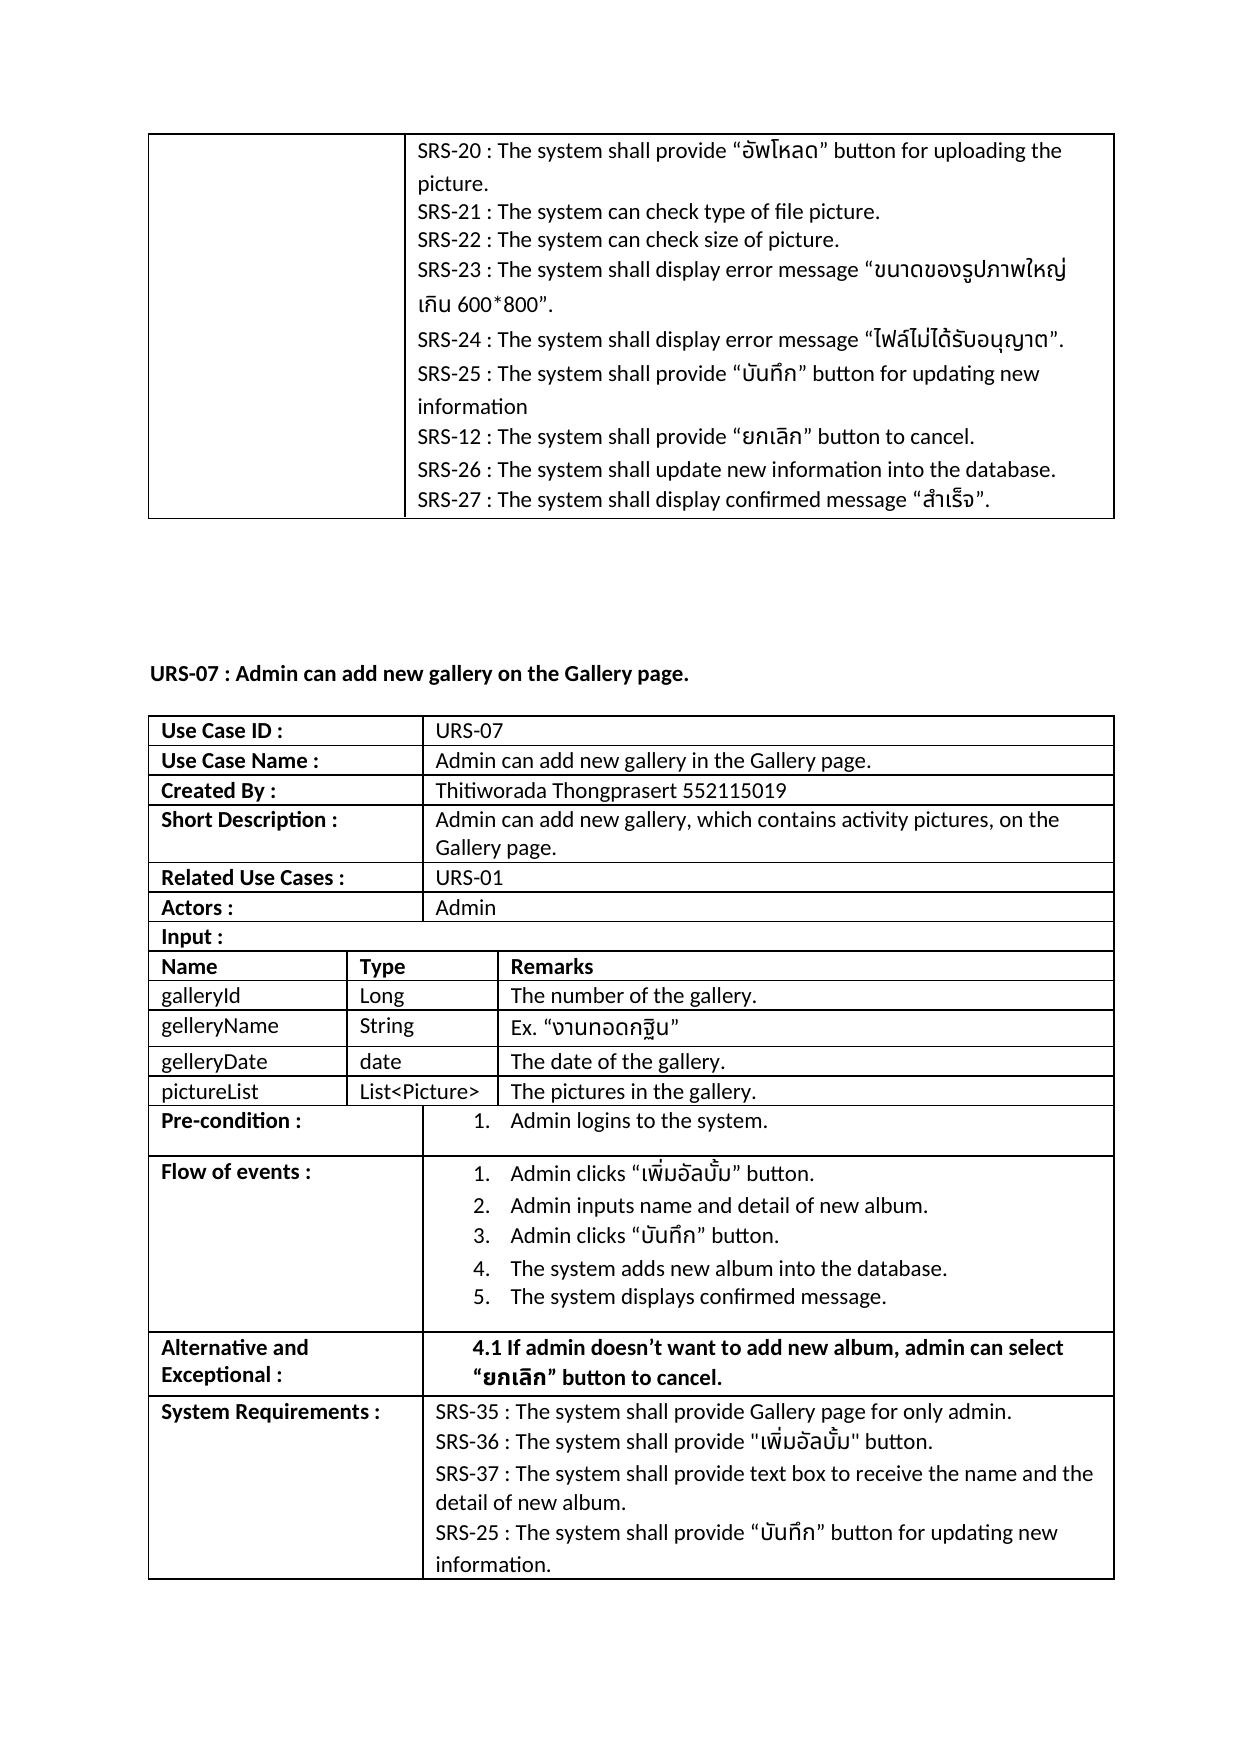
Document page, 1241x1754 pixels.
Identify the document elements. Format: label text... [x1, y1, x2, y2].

table_cell Related Use Cases : [149, 863, 422, 891]
table_cell Use Case Name : [149, 746, 422, 774]
table_cell 4.1 If admin doesn’t want to add new album, admin can select “ยกเลิก” button to cancel. [424, 1333, 1113, 1395]
table_cell The pictures in the gallery. [499, 1077, 1113, 1105]
table_cell Admin [424, 893, 1113, 921]
table_cell Flow of events : [149, 1157, 422, 1331]
table_cell Remarks [499, 952, 1113, 980]
table_cell The date of the gallery. [499, 1047, 1113, 1075]
table_cell Short Description : [149, 806, 422, 861]
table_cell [406, 135, 1113, 517]
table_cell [149, 1397, 422, 1578]
table_cell Created By : [149, 776, 422, 804]
table_cell The number of the gallery. [499, 981, 1113, 1009]
table_cell Actors : [149, 893, 422, 921]
text URS-07 : Admin can add new gallery on the Gallery page. [150, 659, 1090, 687]
table_cell Alternative and Exceptional : [149, 1333, 422, 1395]
table_cell Name [149, 952, 346, 980]
table_cell date [348, 1047, 497, 1075]
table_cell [424, 1397, 1113, 1578]
table_cell gelleryDate [149, 1047, 346, 1075]
table_cell Long [348, 981, 497, 1009]
table_cell Type [348, 952, 497, 980]
table_cell Admin can add new gallery in the Gallery page. [424, 746, 1113, 774]
table_header URS-07 [424, 717, 1113, 745]
table_cell Admin can add new gallery, which contains activity pictures, on the Gallery page. [424, 806, 1113, 861]
table_cell Ex. “งานทอดกฐิน” [499, 1011, 1113, 1046]
table_cell pictureList [149, 1077, 346, 1105]
table_header Use Case ID : [149, 717, 422, 745]
table_cell galleryId [149, 981, 346, 1009]
table_cell Input : [149, 922, 1113, 950]
table_cell Thitiworada Thongprasert 552115019 [424, 776, 1113, 804]
table_cell Admin logins to the system. [424, 1106, 1113, 1155]
table_cell String [348, 1011, 497, 1046]
table_cell URS-01 [424, 863, 1113, 891]
table_cell gelleryName [149, 1011, 346, 1046]
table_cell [149, 135, 404, 517]
table_cell List<Picture> [348, 1077, 497, 1105]
table_cell Pre-condition : [149, 1106, 422, 1155]
table_cell Admin clicks “เพิ่มอัลบั้ม” button. Admin inputs name and detail of new album. Admin clicks “บันทึก” button. The system adds new album into the database. The system displays confirmed message. [424, 1157, 1113, 1331]
